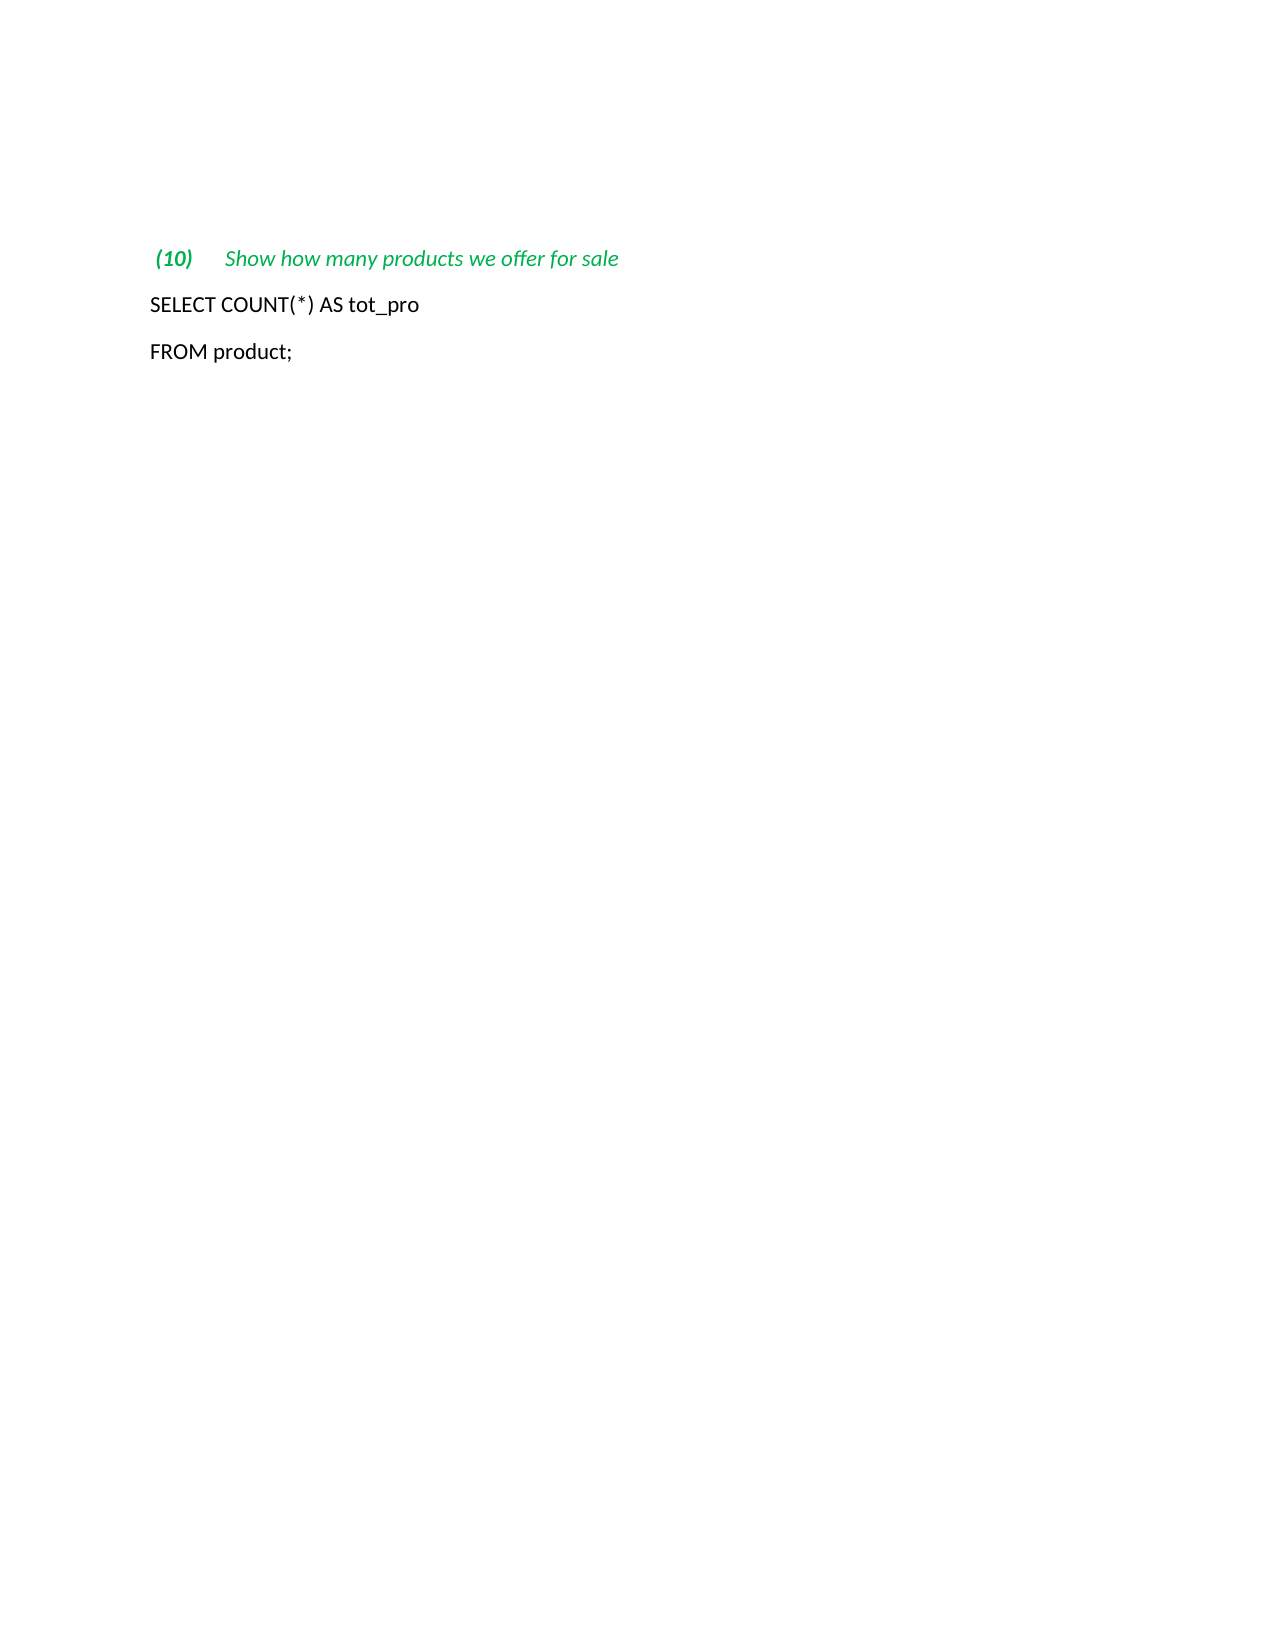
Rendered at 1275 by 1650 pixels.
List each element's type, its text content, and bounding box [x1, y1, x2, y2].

text FROM product; [150, 337, 1125, 366]
text (10) Show how many products we offer for sale [150, 244, 1125, 272]
text SELECT COUNT(*) AS tot_pro [150, 291, 1125, 319]
